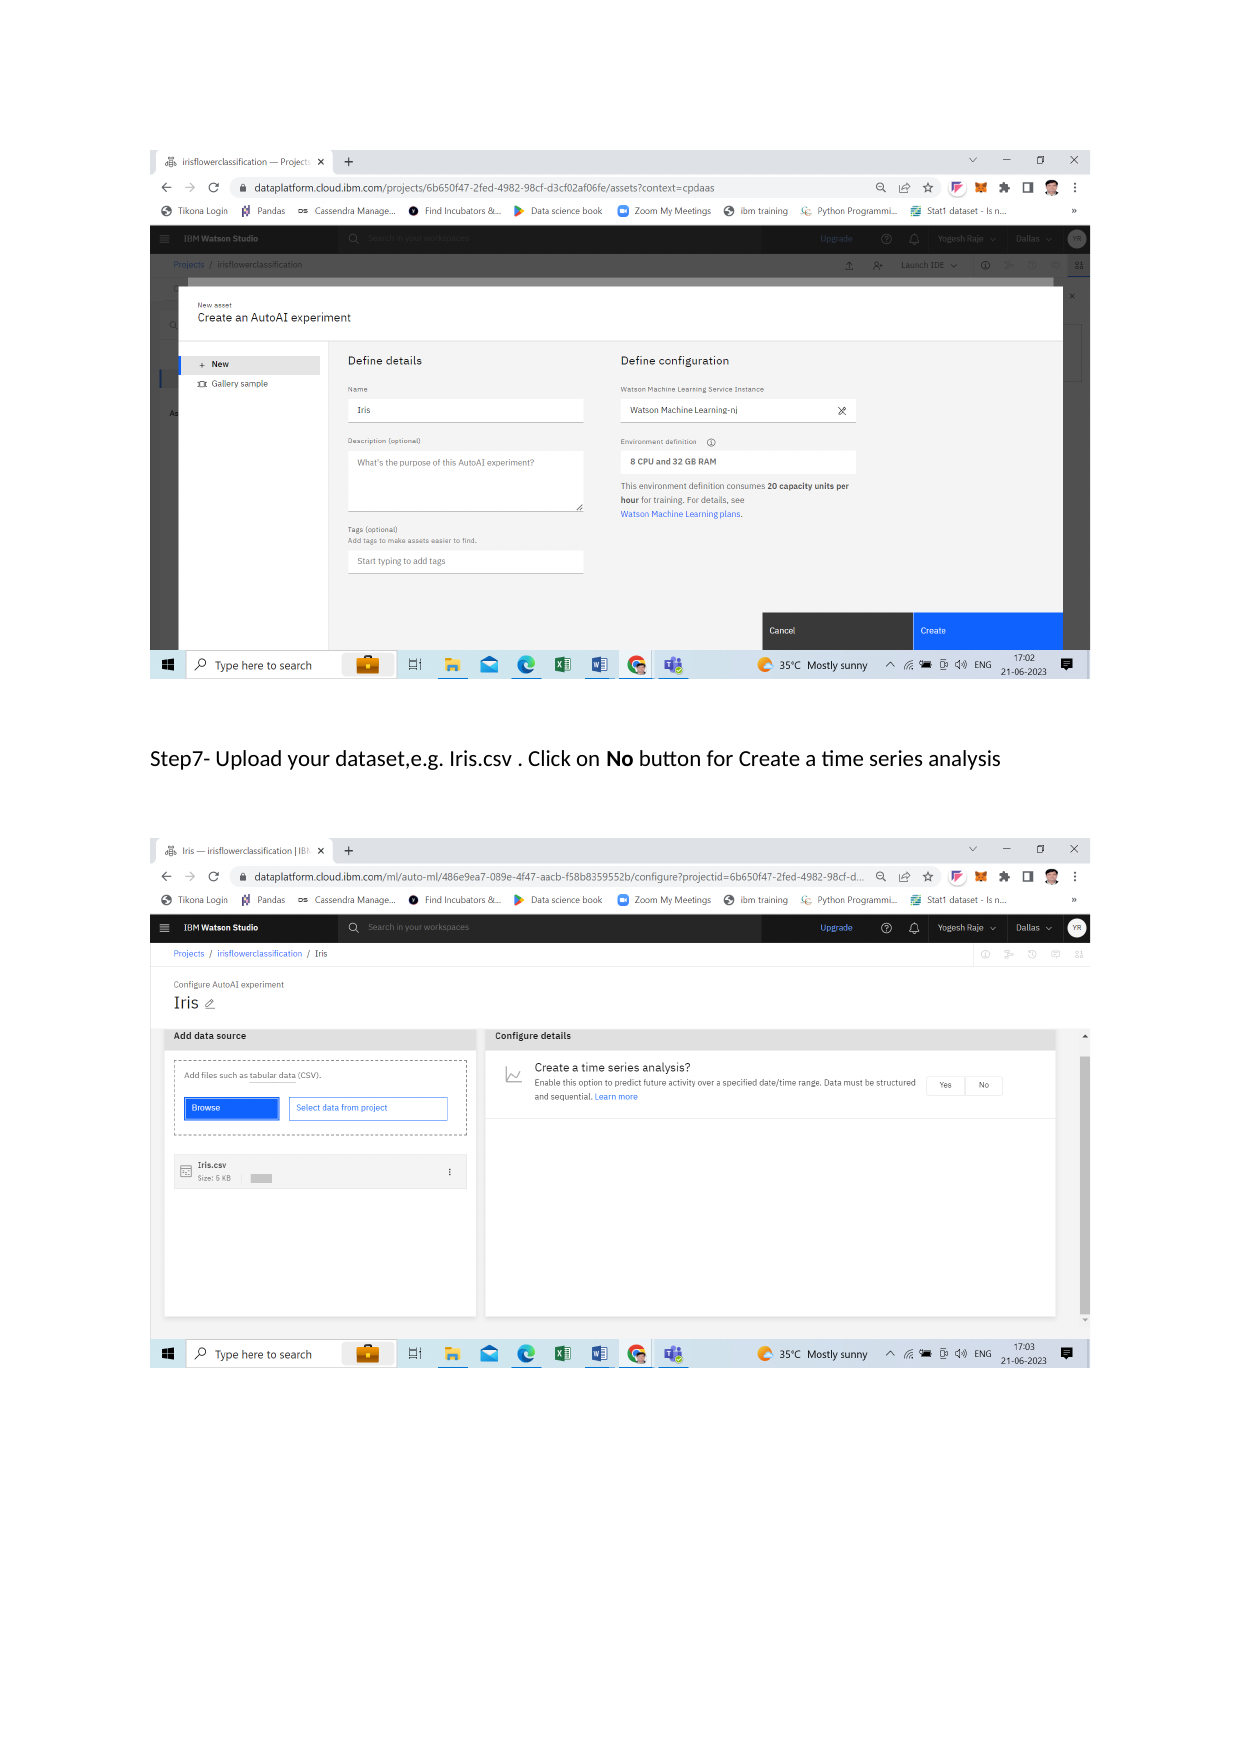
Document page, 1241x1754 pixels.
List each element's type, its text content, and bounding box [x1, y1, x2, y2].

picture [150, 838, 1091, 1368]
text Step7- Upload your dataset,e.g. Iris.csv . Click on No button for Create a time series analysis [150, 744, 1090, 773]
picture [150, 150, 1091, 679]
